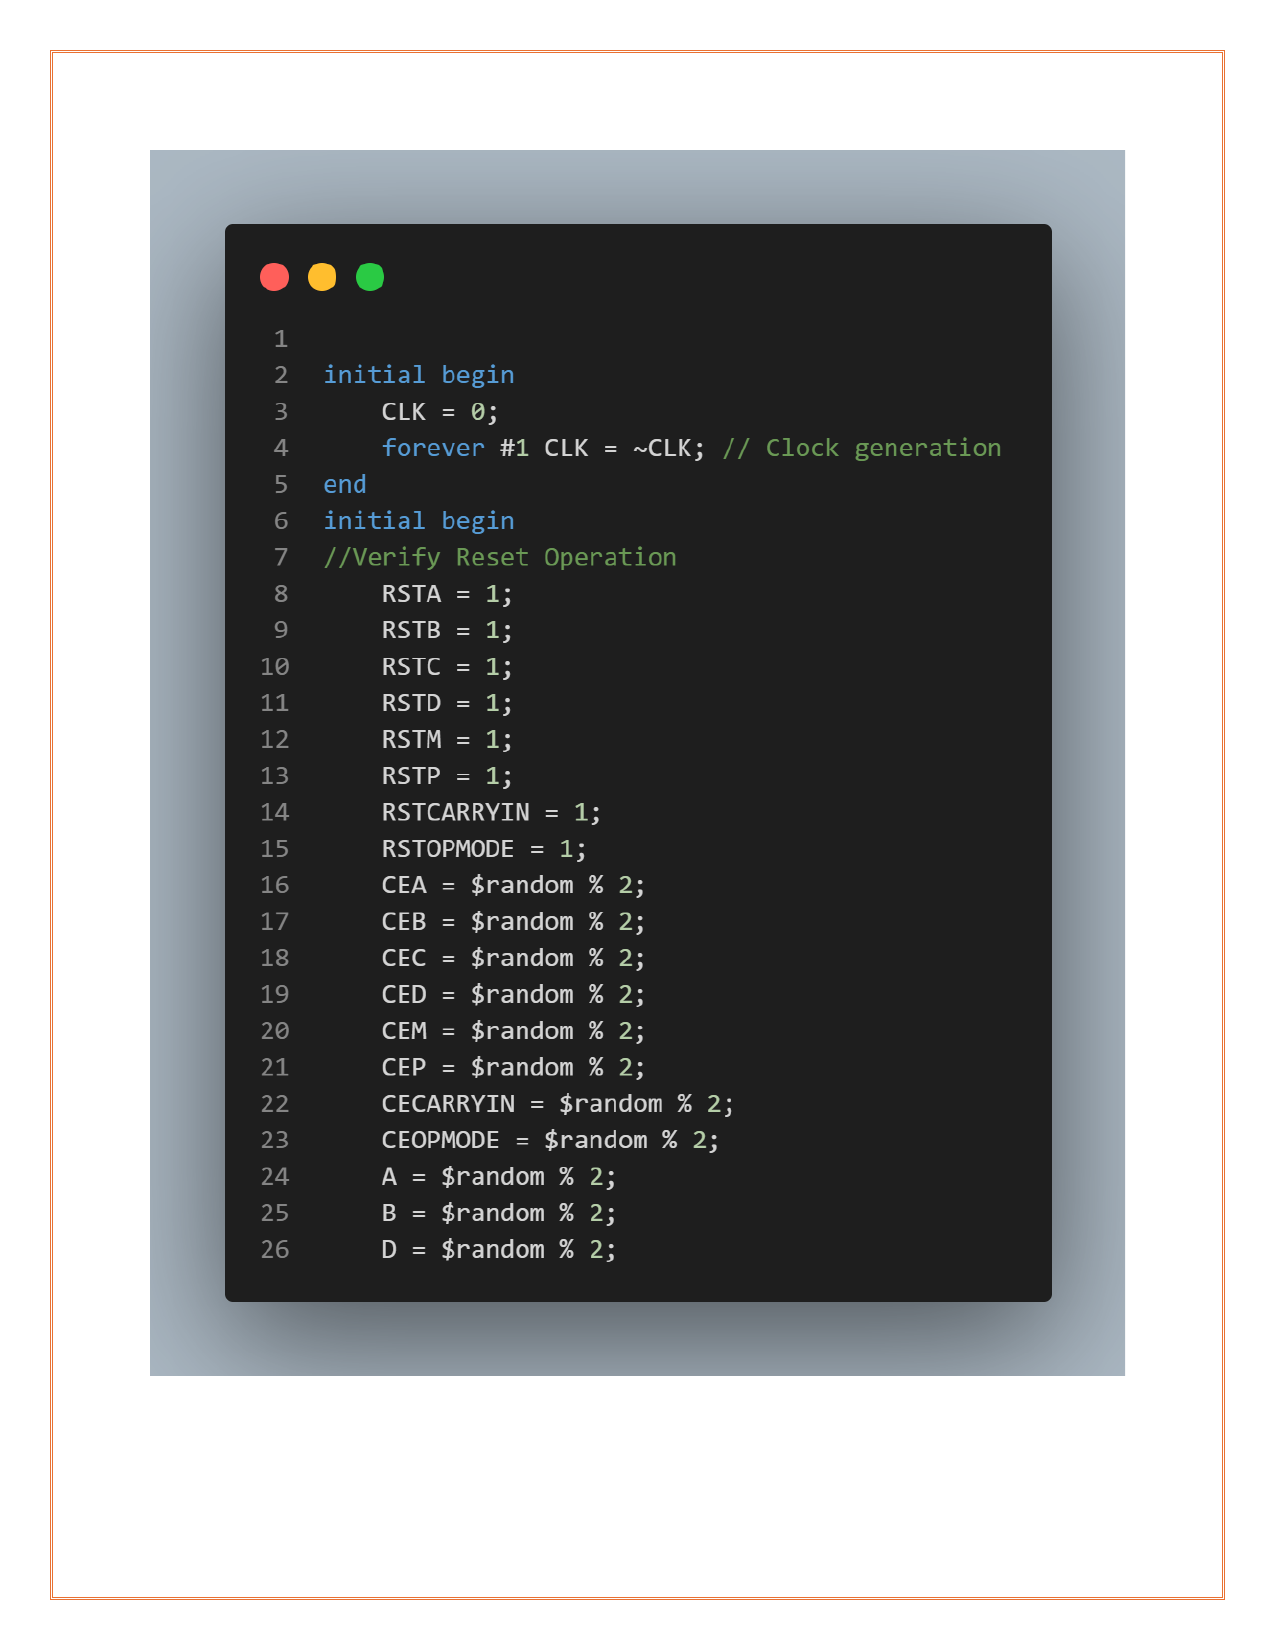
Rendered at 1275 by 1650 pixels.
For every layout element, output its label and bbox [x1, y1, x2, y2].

picture [150, 150, 1125, 1376]
